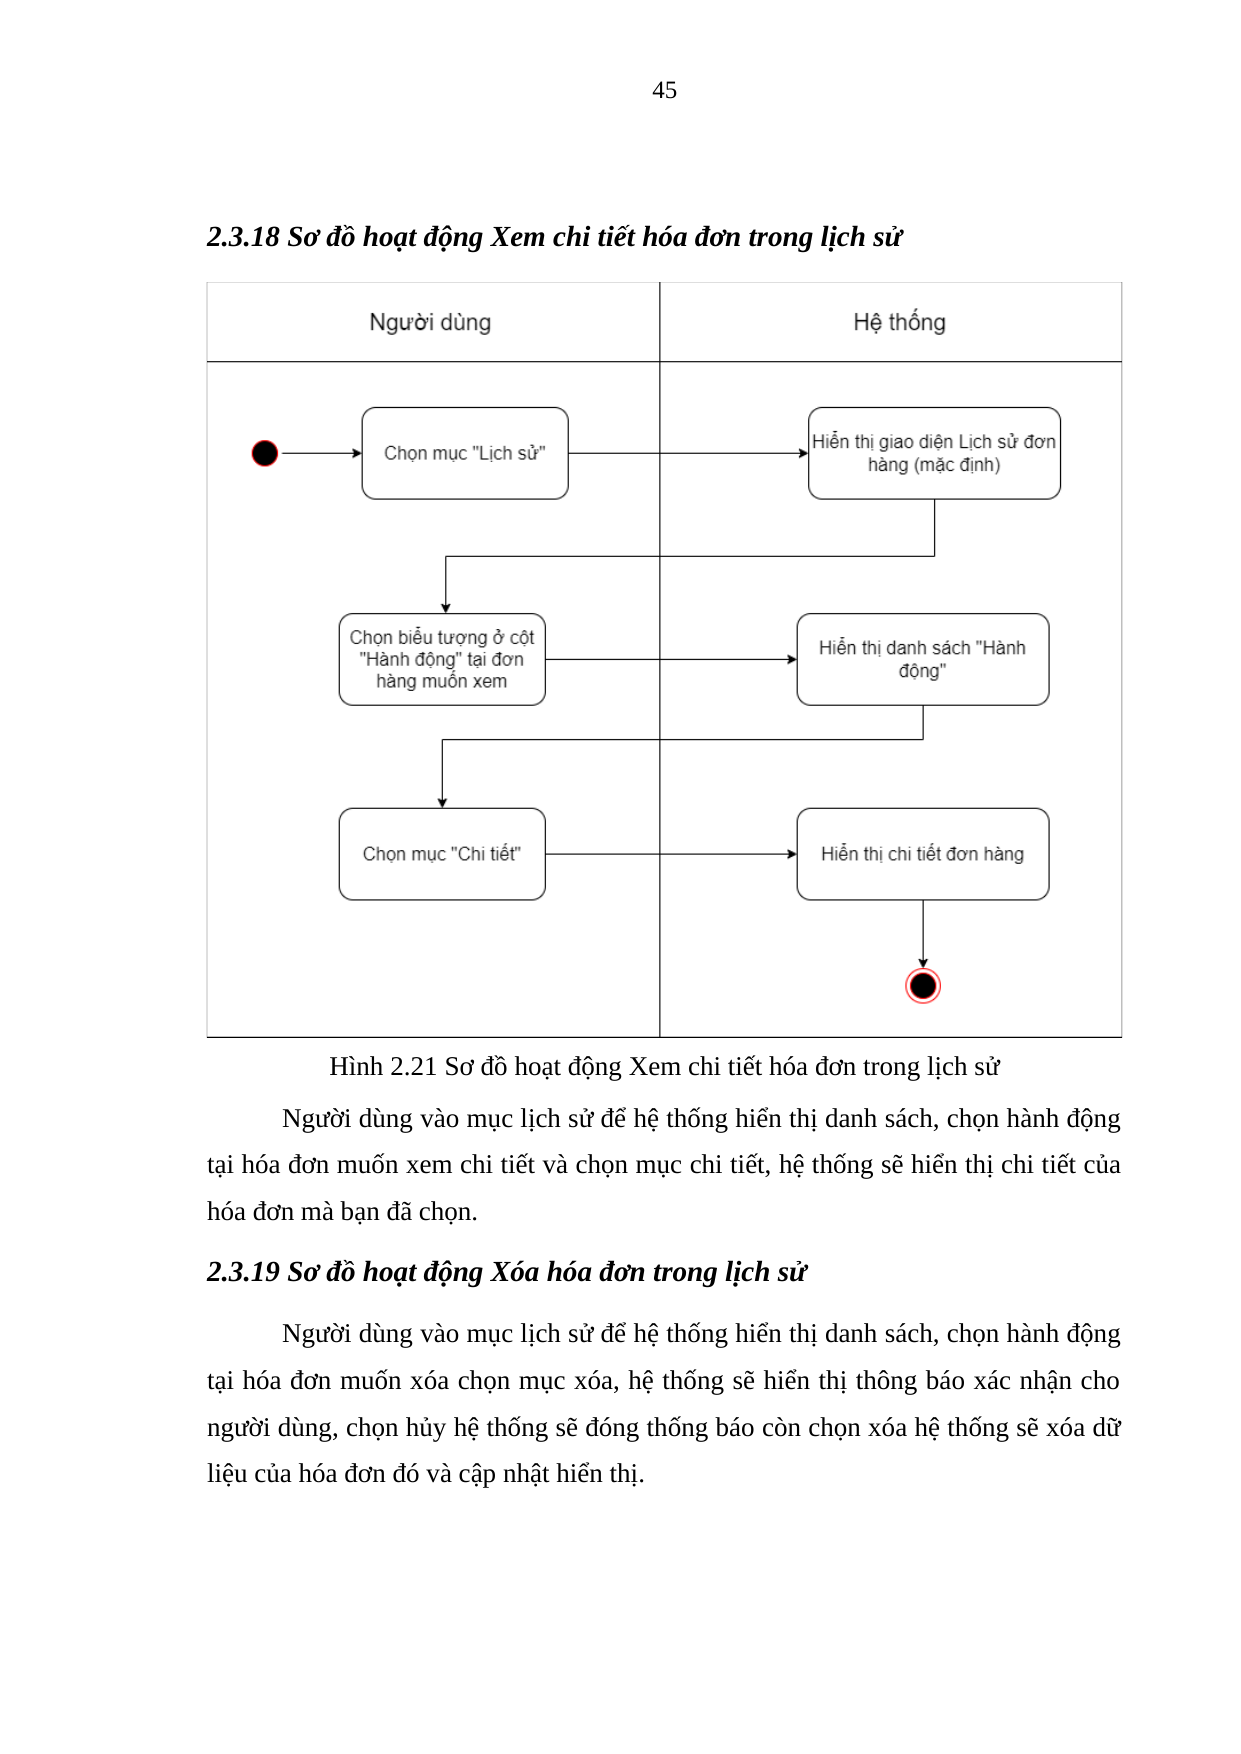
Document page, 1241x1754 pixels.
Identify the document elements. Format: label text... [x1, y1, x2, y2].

text Người dùng vào mục lịch sử để hệ thống hiển thị danh sách, chọn hành động tại hóa đơn muốn xóa chọn mục xóa, hệ thống sẽ hiển thị thông báo xác nhận cho người dùng, chọn hủy hệ thống sẽ đóng thống báo còn chọn xóa hệ thống sẽ xóa dữ liệu của hóa đơn đó và cập nhật hiển thị. [207, 1317, 1122, 1488]
subtitle Sơ đồ hoạt động Xem chi tiết hóa đơn trong lịch sử [207, 219, 1122, 253]
picture [206, 282, 1123, 1038]
text Người dùng vào mục lịch sử để hệ thống hiển thị danh sách, chọn hành động tại hóa đơn muốn xem chi tiết và chọn mục chi tiết, hệ thống sẽ hiển thị chi tiết của hóa đơn mà bạn đã chọn. [207, 1102, 1122, 1226]
text Hình 2.21 Sơ đồ hoạt động Xem chi tiết hóa đơn trong lịch sử [207, 1050, 1122, 1081]
subtitle Sơ đồ hoạt động Xóa hóa đơn trong lịch sử [207, 1254, 1122, 1288]
